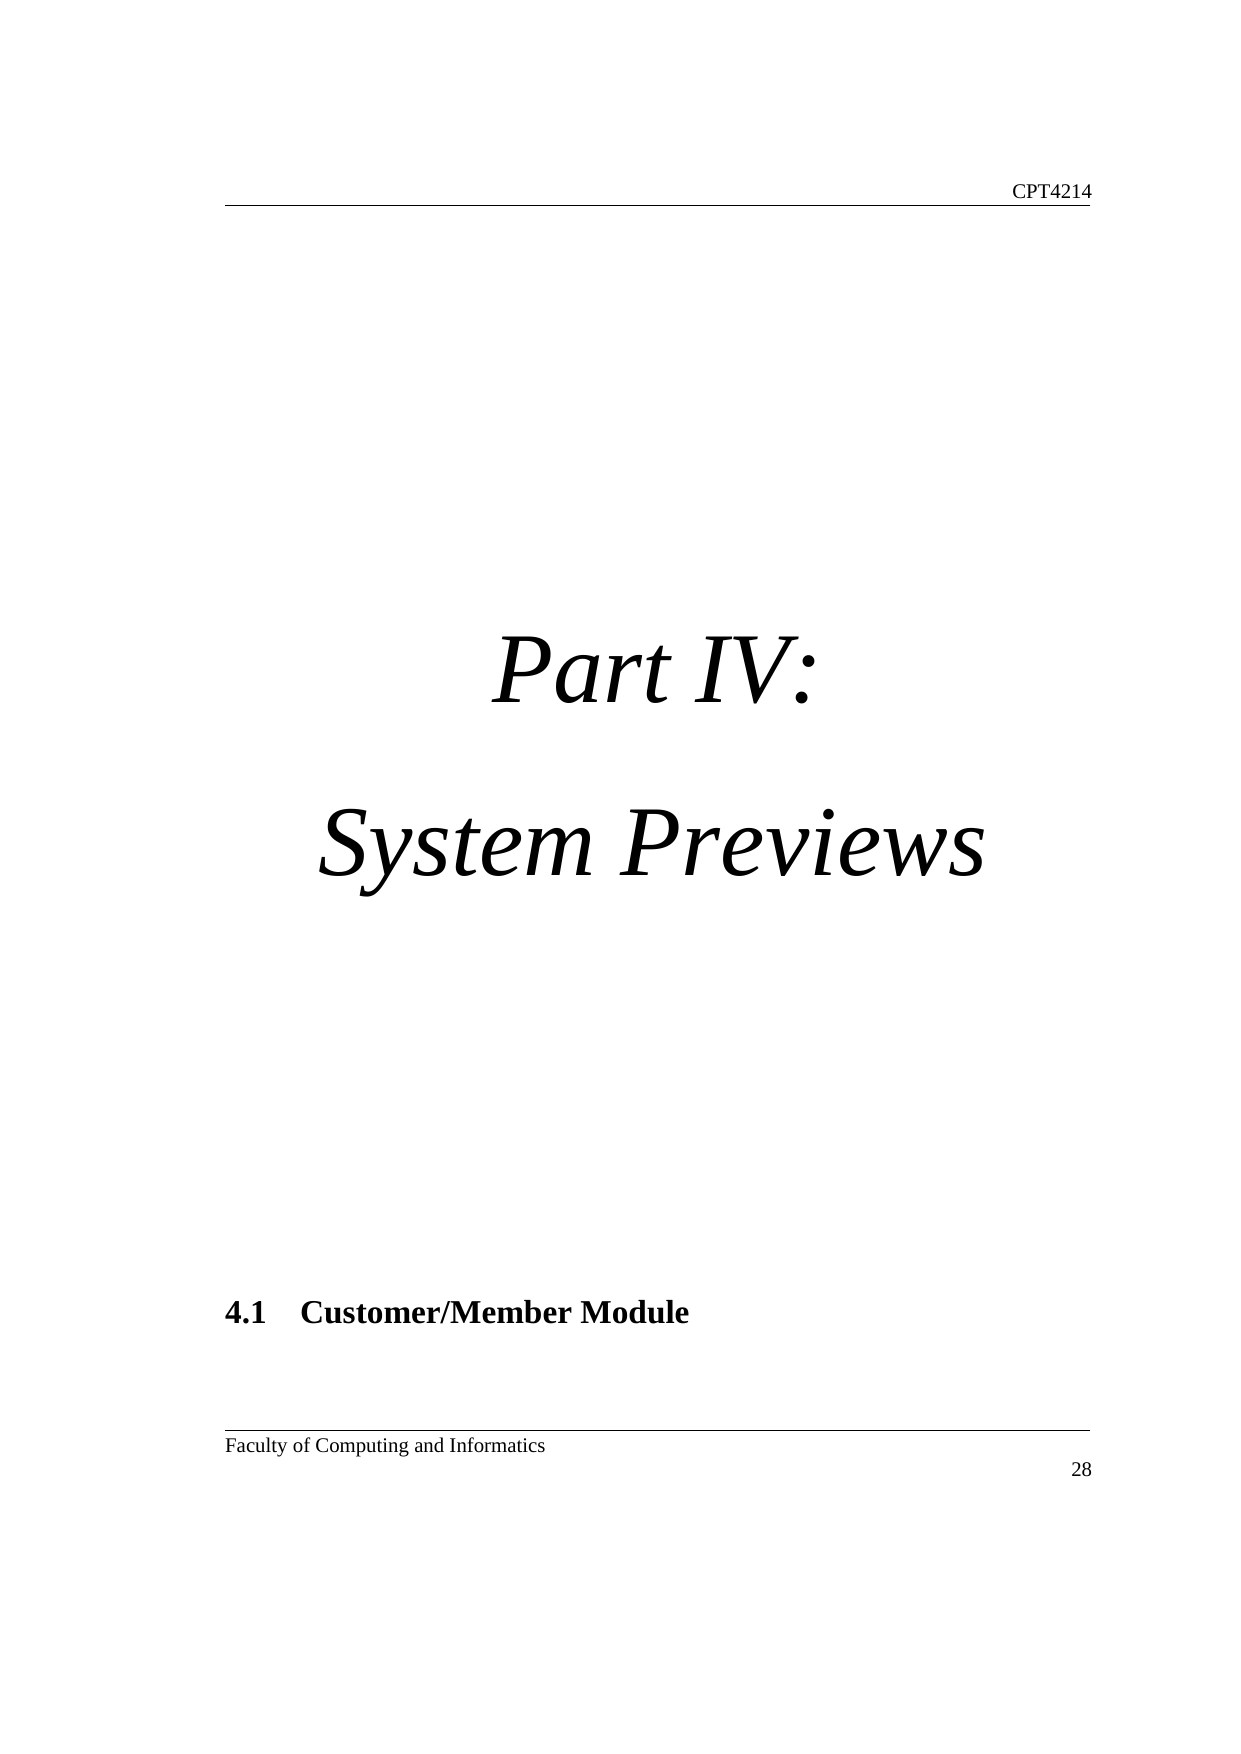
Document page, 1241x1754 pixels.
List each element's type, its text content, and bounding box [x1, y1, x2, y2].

text System Previews [225, 782, 1090, 897]
text 4.1 Customer/Member Module [225, 1292, 1090, 1330]
text Part IV: [225, 609, 1090, 724]
